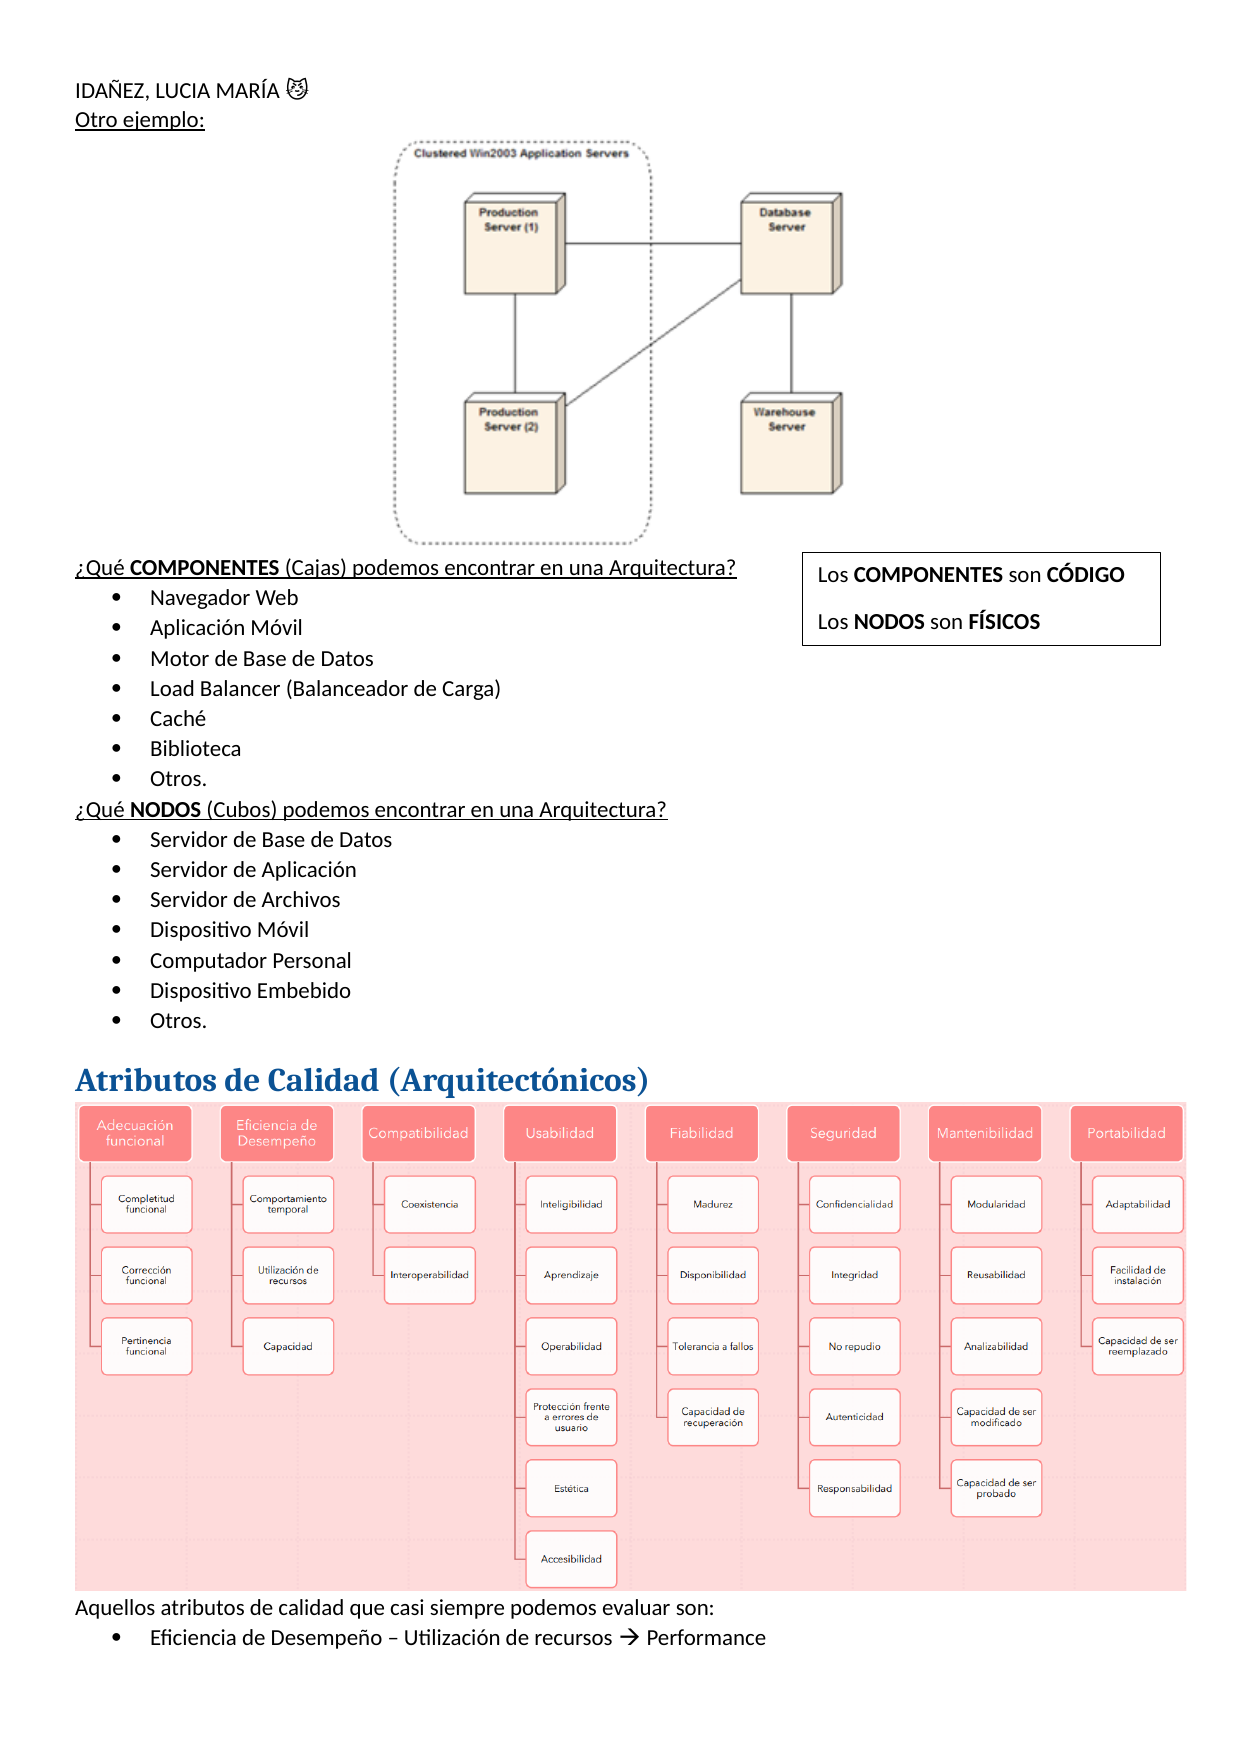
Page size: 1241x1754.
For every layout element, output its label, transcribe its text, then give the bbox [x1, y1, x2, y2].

list Computador Personal [112, 946, 1165, 974]
list Servidor de Base de Datos [112, 825, 1165, 853]
list Motor de Base de Datos [112, 644, 1165, 672]
text Aquellos atributos de calidad que casi siempre podemos evaluar son: [75, 1593, 1165, 1621]
list Load Balancer (Balanceador de Carga) [112, 674, 1165, 702]
list Biblioteca [112, 734, 1165, 762]
list Otros. [112, 1006, 1165, 1034]
list Caché [112, 704, 1165, 732]
text ¿Qué COMPONENTES (Cajas) podemos encontrar en una Arquitectura? [75, 553, 802, 581]
picture [75, 1102, 1187, 1591]
subtitle Atributos de Calidad (Arquitectónicos) [75, 1061, 1165, 1100]
list Eficiencia de Desempeño – Utilización de recursos Performance [112, 1623, 1165, 1651]
list Servidor de Archivos [112, 885, 1165, 913]
picture [388, 135, 852, 551]
list Otros. [112, 764, 1165, 792]
list Dispositivo Embebido [112, 976, 1165, 1004]
list Navegador Web [112, 583, 802, 611]
list Dispositivo Móvil [112, 916, 1165, 943]
list Servidor de Aplicación [112, 855, 1165, 883]
list Aplicación Móvil [112, 613, 802, 641]
text Otro ejemplo: [75, 105, 1165, 133]
text ¿Qué NODOS (Cubos) podemos encontrar en una Arquitectura? [75, 795, 1165, 823]
